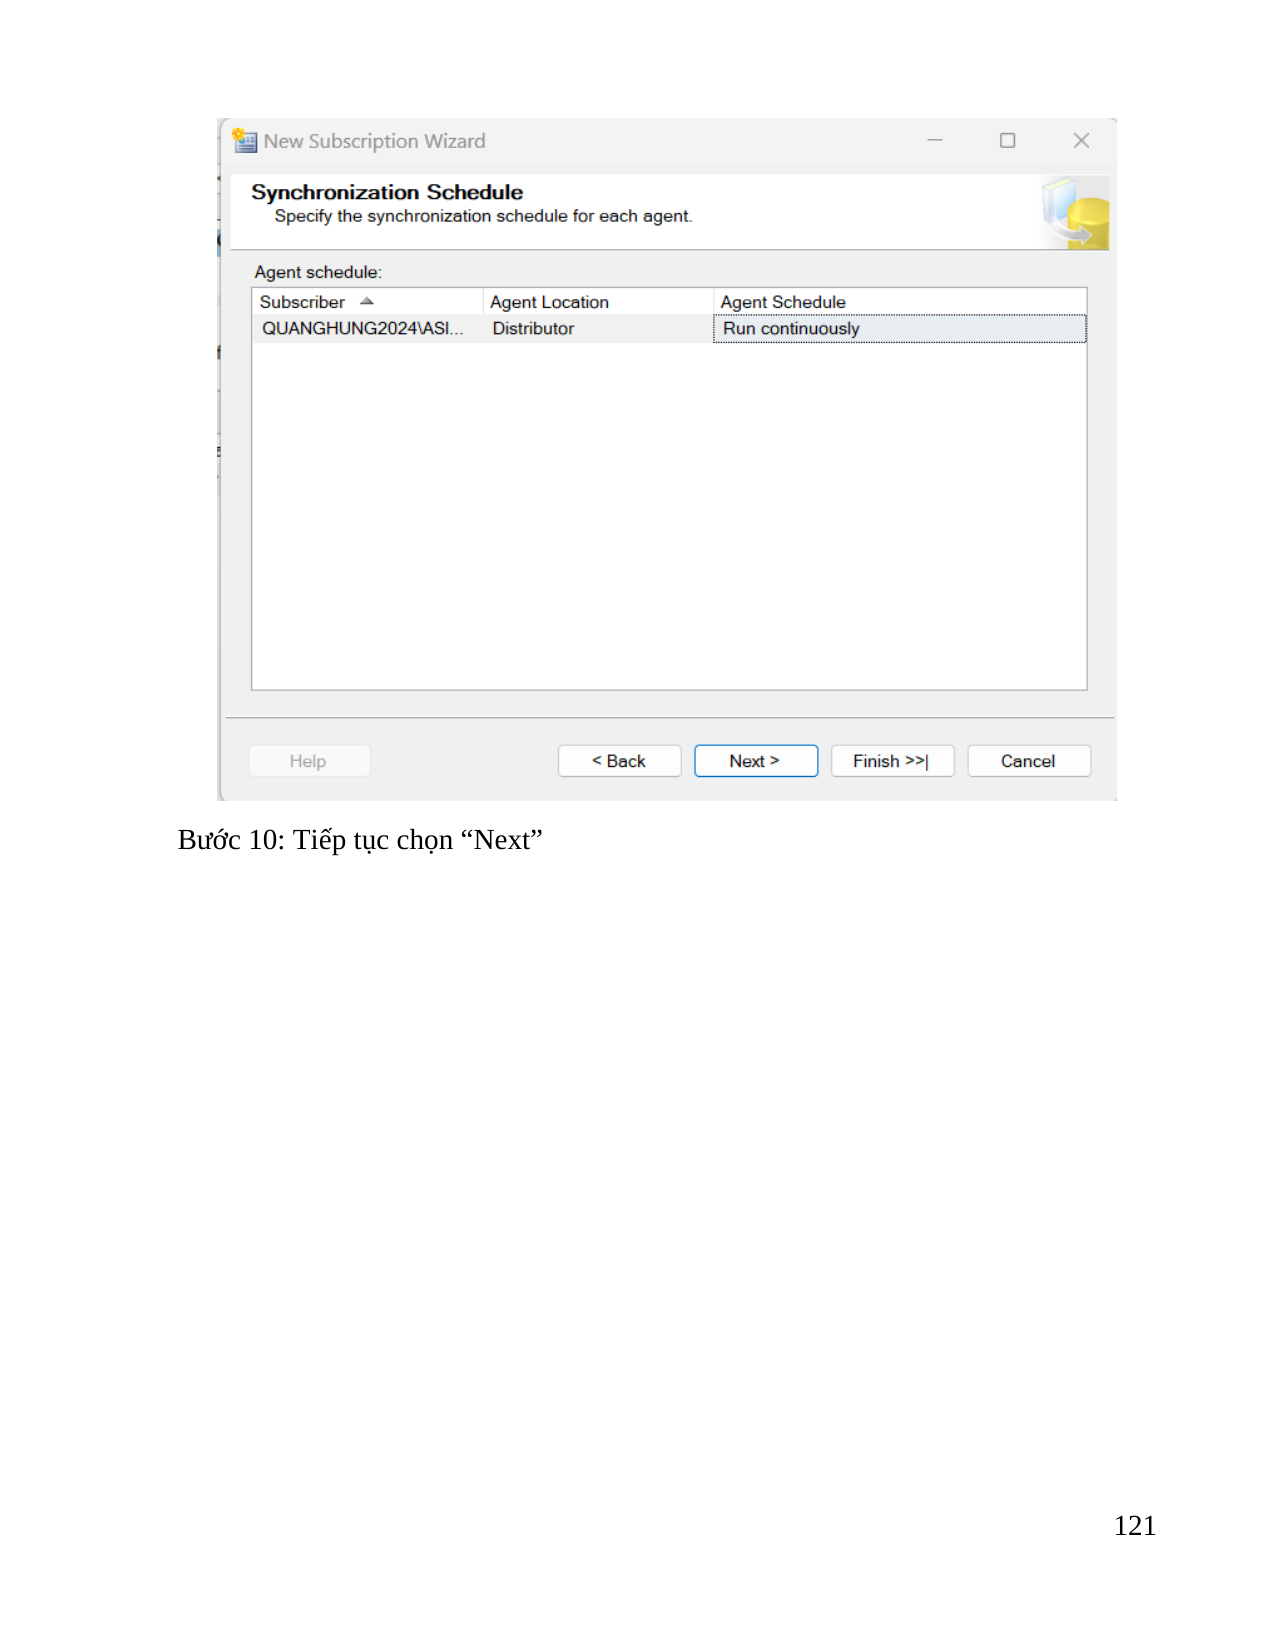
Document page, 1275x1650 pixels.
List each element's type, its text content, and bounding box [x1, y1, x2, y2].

text Bước 10: Tiếp tục chọn “Next” [177, 822, 1157, 856]
picture [217, 118, 1118, 801]
